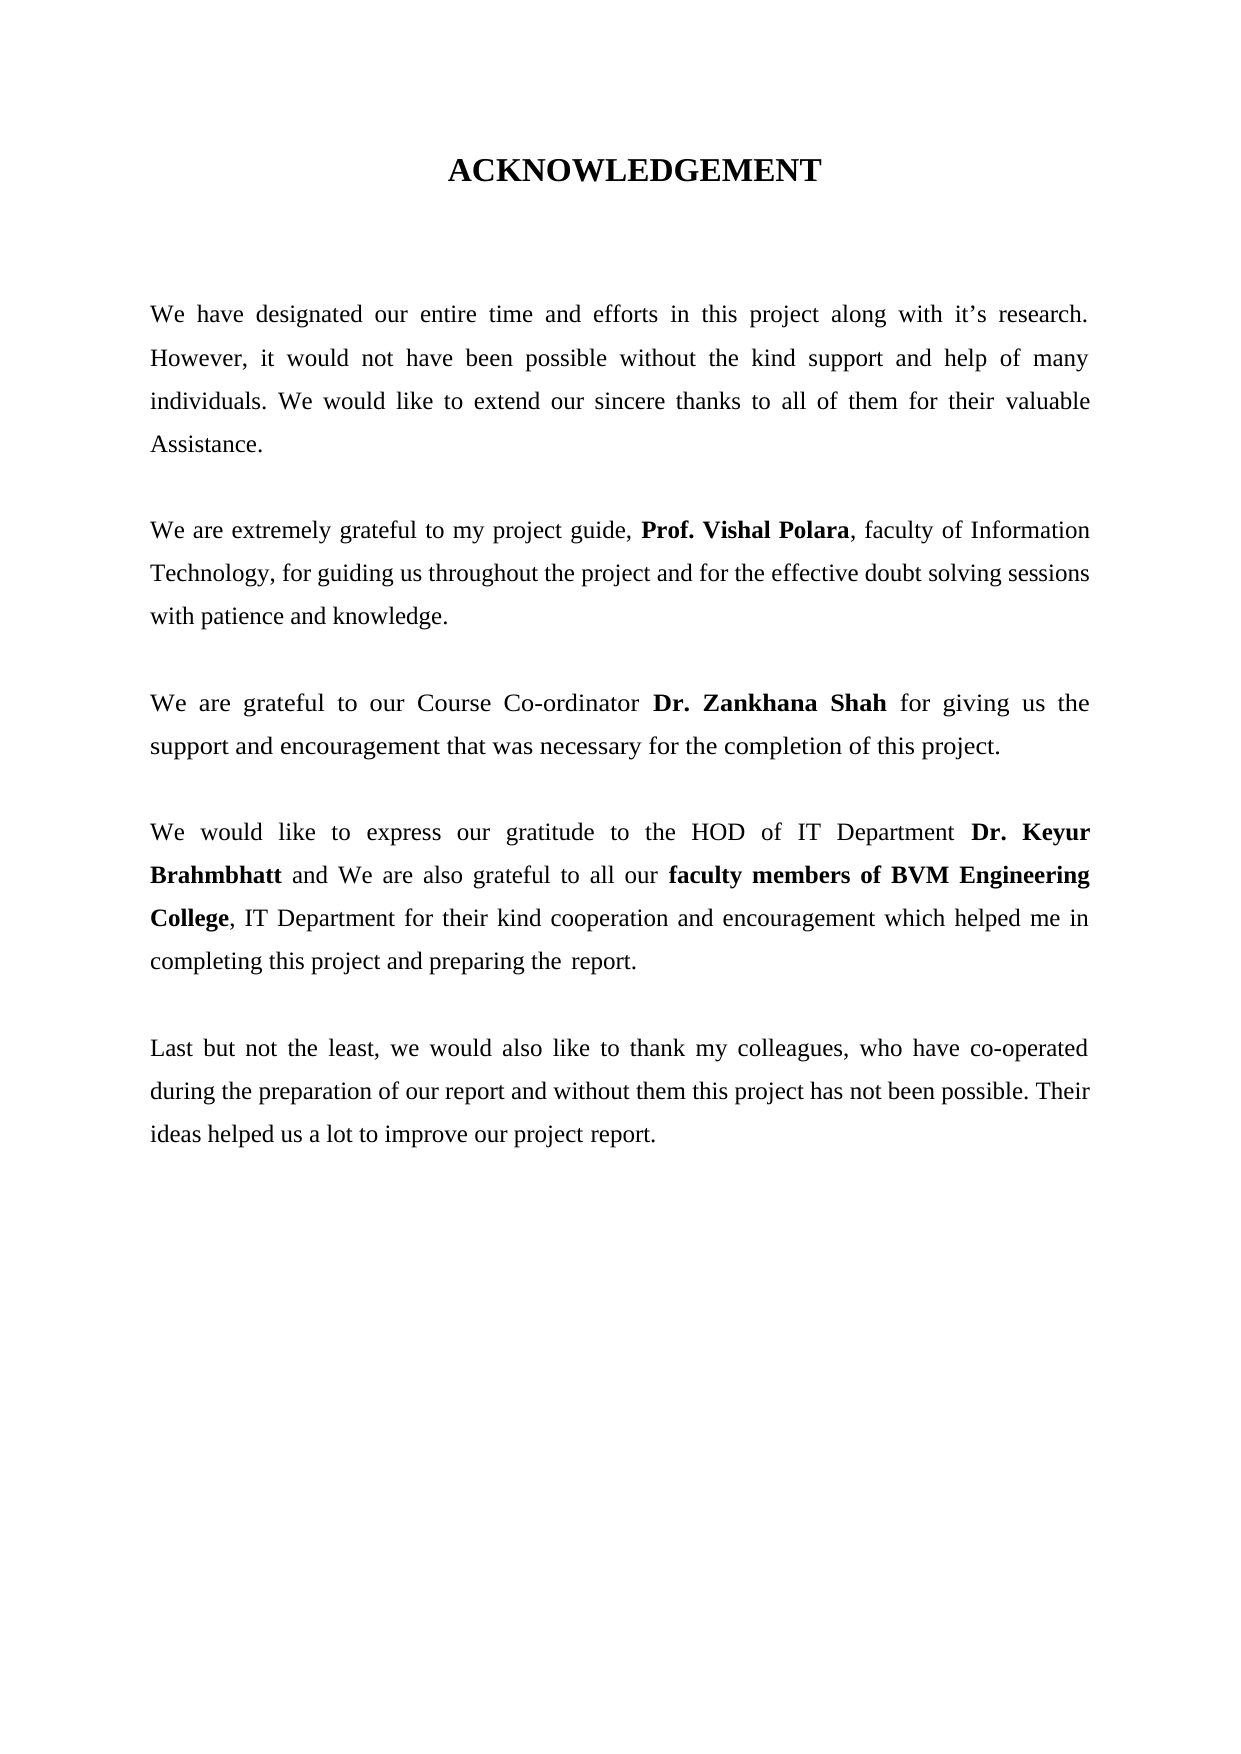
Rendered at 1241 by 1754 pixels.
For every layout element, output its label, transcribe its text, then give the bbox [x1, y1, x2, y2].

text We have designated our entire time and efforts in this project along with it’s research. However, it would not have been possible without the kind support and help of many individuals. We would like to extend our sincere thanks to all of them for their valuable Assistance. [150, 299, 1090, 458]
text We are extremely grateful to my project guide, Prof. Vishal Polara, faculty of Information Technology, for guiding us throughout the project and for the effective doubt solving sessions with patience and knowledge. [150, 515, 1090, 630]
text We are grateful to our Course Co-ordinator Dr. Zankhana Shah for giving us the support and encouragement that was necessary for the completion of this project. [150, 688, 1090, 759]
text ACKNOWLEDGEMENT [342, 150, 928, 188]
text We would like to express our gratitude to the HOD of IT Department Dr. Keyur Brahmbhatt and We are also grateful to all our faculty members of BVM Engineering College, IT Department for their kind cooperation and encouragement which helped me in completing this project and preparing the report. [150, 817, 1090, 975]
text Last but not the least, we would also like to thank my colleagues, who have co-operated during the preparation of our report and without them this project has not been possible. Their ideas helped us a lot to improve our project report. [150, 1033, 1090, 1148]
